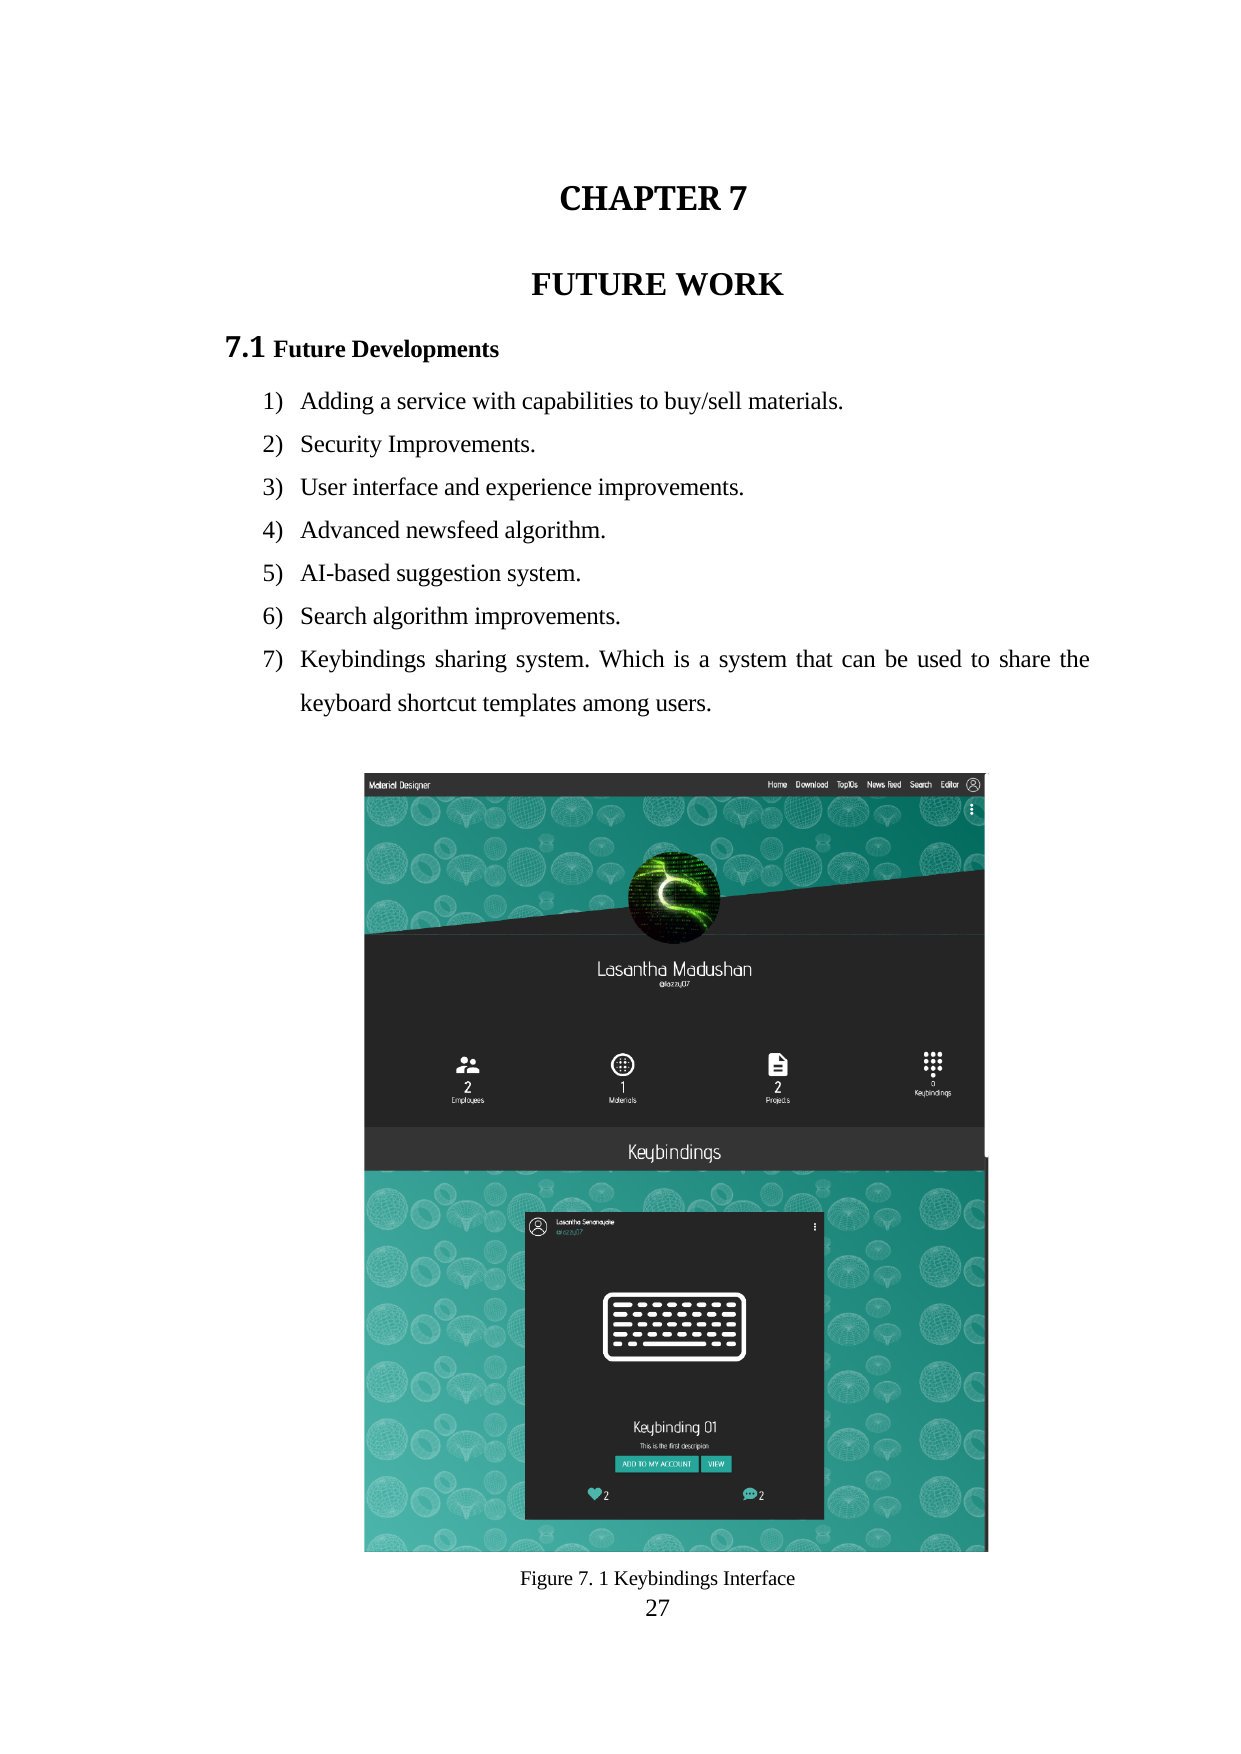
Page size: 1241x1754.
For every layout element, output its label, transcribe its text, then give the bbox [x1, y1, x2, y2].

list Adding a service with capabilities to buy/sell materials. [262, 386, 1090, 414]
list Security Improvements. [262, 429, 1090, 458]
picture [364, 773, 989, 1552]
list AI-based suggestion system. [262, 558, 1090, 587]
list User interface and experience improvements. [262, 472, 1090, 501]
text Figure 7. 1 Keybindings Interface [225, 1566, 1090, 1590]
subtitle Future Developments [225, 326, 1090, 366]
list Keybindings sharing system. Which is a system that can be used to share the keyboard shortcut templates among users. [262, 644, 1090, 716]
list Search algorithm improvements. [262, 601, 1090, 630]
list Advanced newsfeed algorithm. [262, 515, 1090, 544]
subtitle FUTURE WORK [225, 264, 1090, 303]
